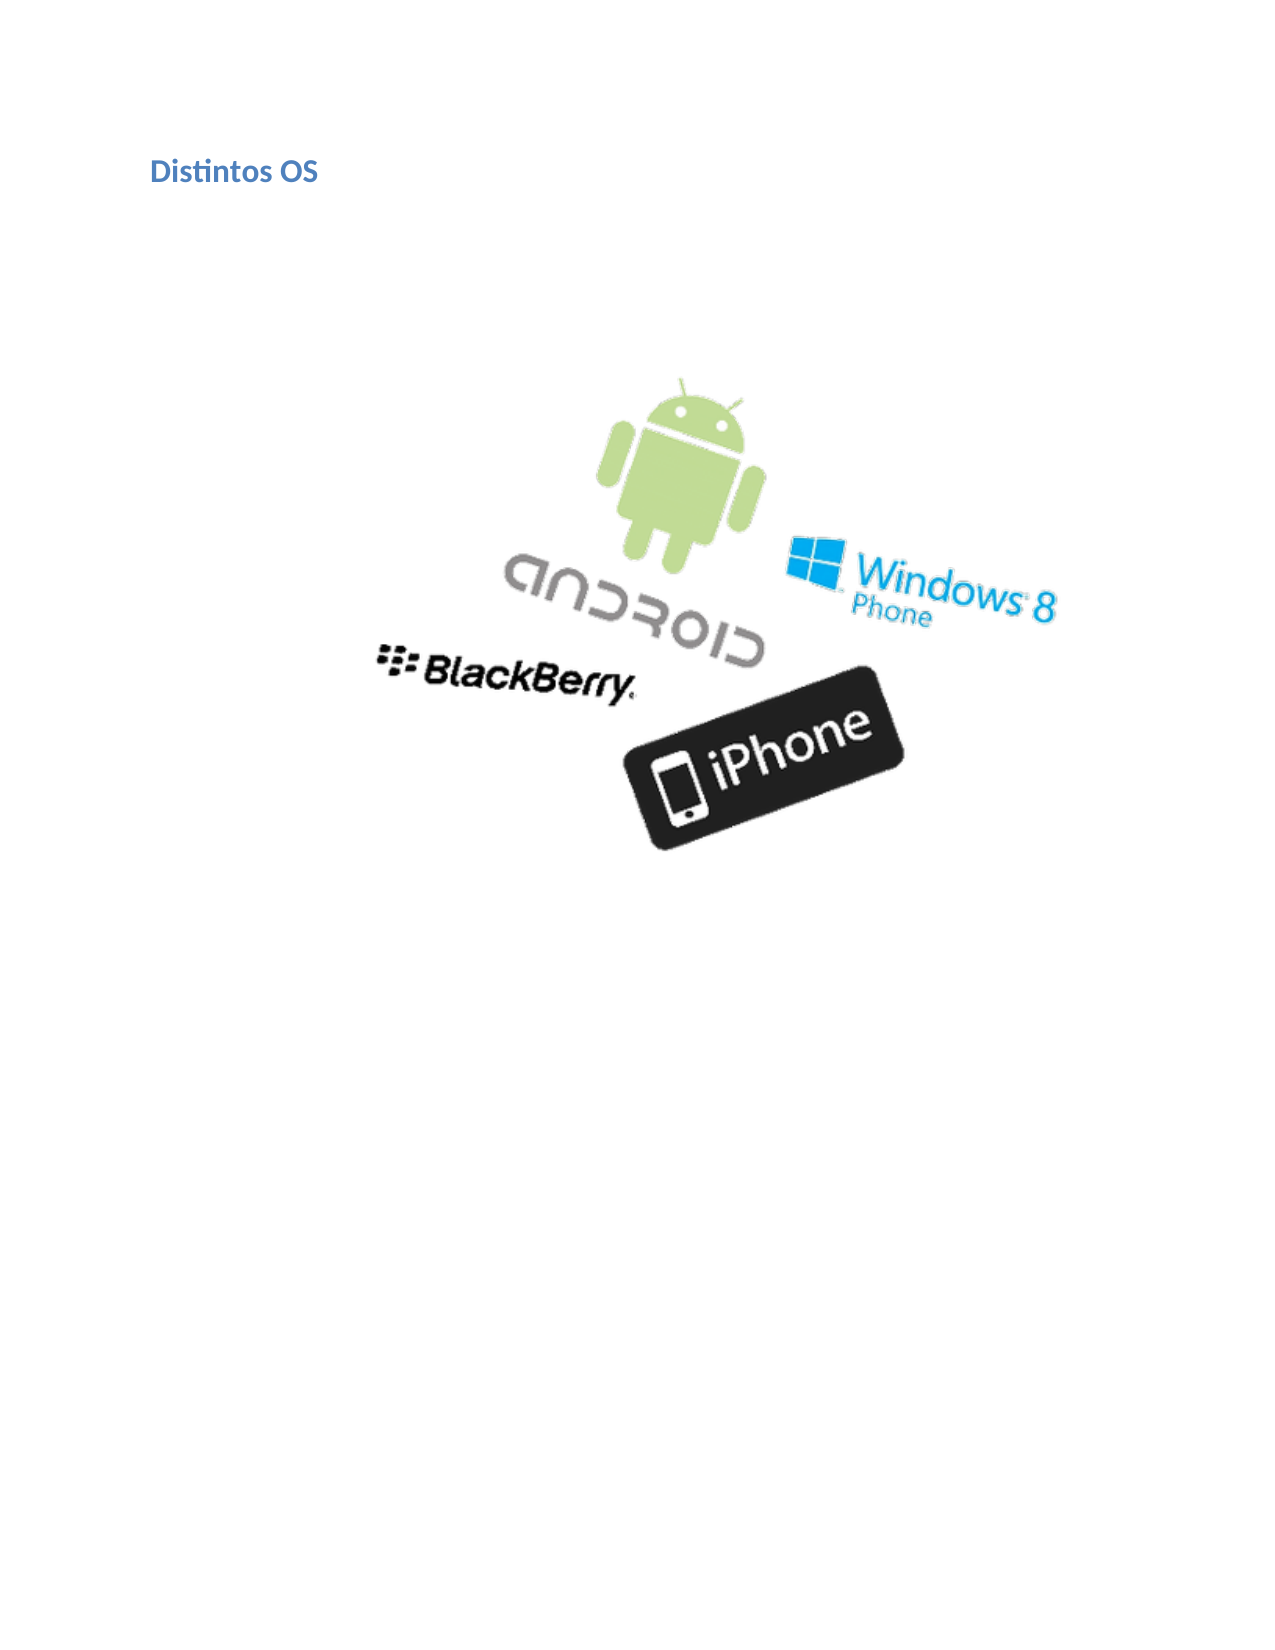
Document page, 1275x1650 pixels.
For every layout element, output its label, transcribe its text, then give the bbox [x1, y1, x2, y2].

subtitle Distintos OS [150, 150, 1125, 191]
picture [168, 194, 1169, 945]
